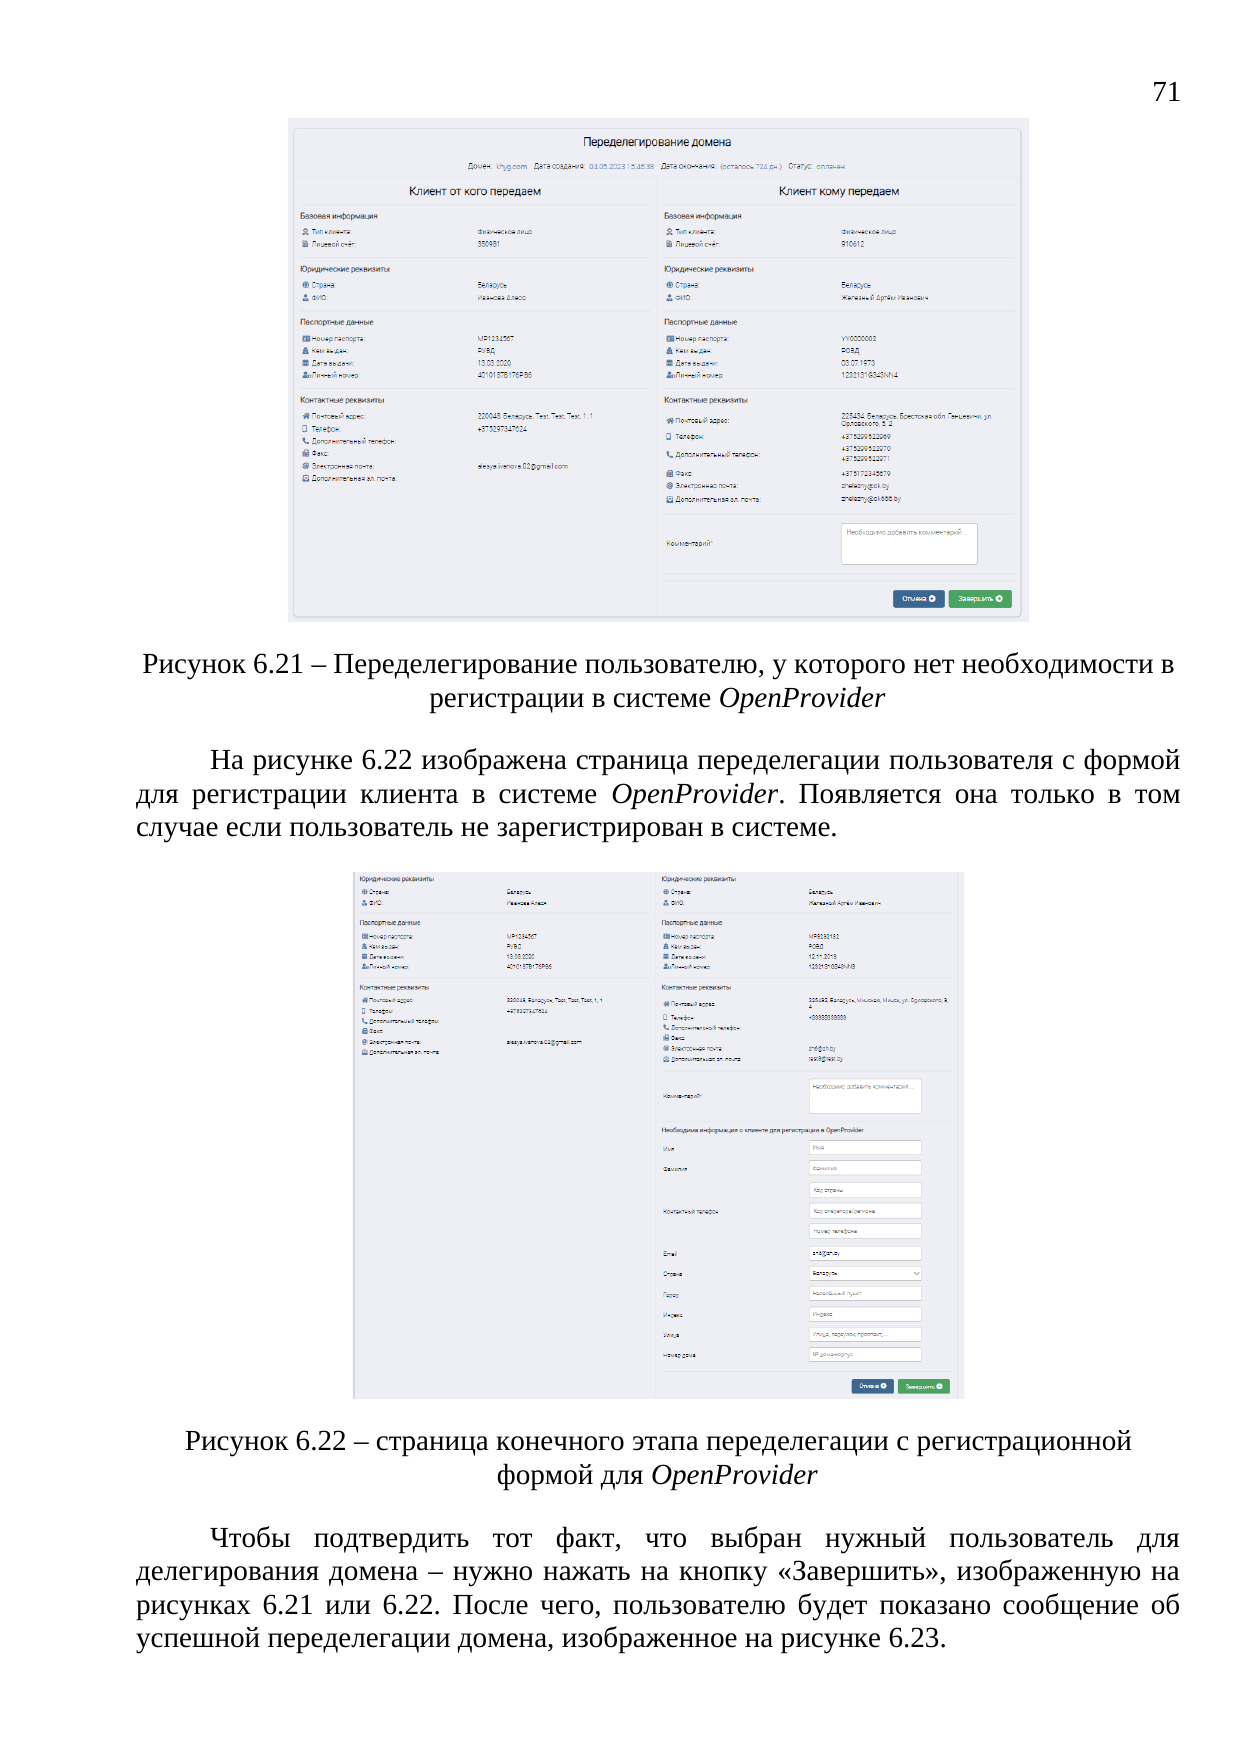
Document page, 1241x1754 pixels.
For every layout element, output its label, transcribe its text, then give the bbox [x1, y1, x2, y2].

picture [287, 118, 1030, 622]
text Рисунок 6.22 – страница конечного этапа переделегации с регистрационной формой для OpenProvider [136, 1423, 1181, 1491]
text Чтобы подтвердить тот факт, что выбран нужный пользователь для делегирования домена – нужно нажать на кнопку «Завершить», изображенную на рисунках 6.21 или 6.22. После чего, пользователю будет показано сообщение об успешной переделегации домена, изображенное на рисунке 6.23. [136, 1520, 1181, 1654]
text На рисунке 6.22 изображена страница переделегации пользователя с формой для регистрации клиента в системе OpenProvider. Появляется она только в том случае если пользователь не зарегистрирован в системе. [136, 742, 1181, 843]
text Рисунок 6.21 – Переделегирование пользователю, у которого нет необходимости в регистрации в системе OpenProvider [136, 646, 1181, 713]
picture [352, 872, 965, 1399]
